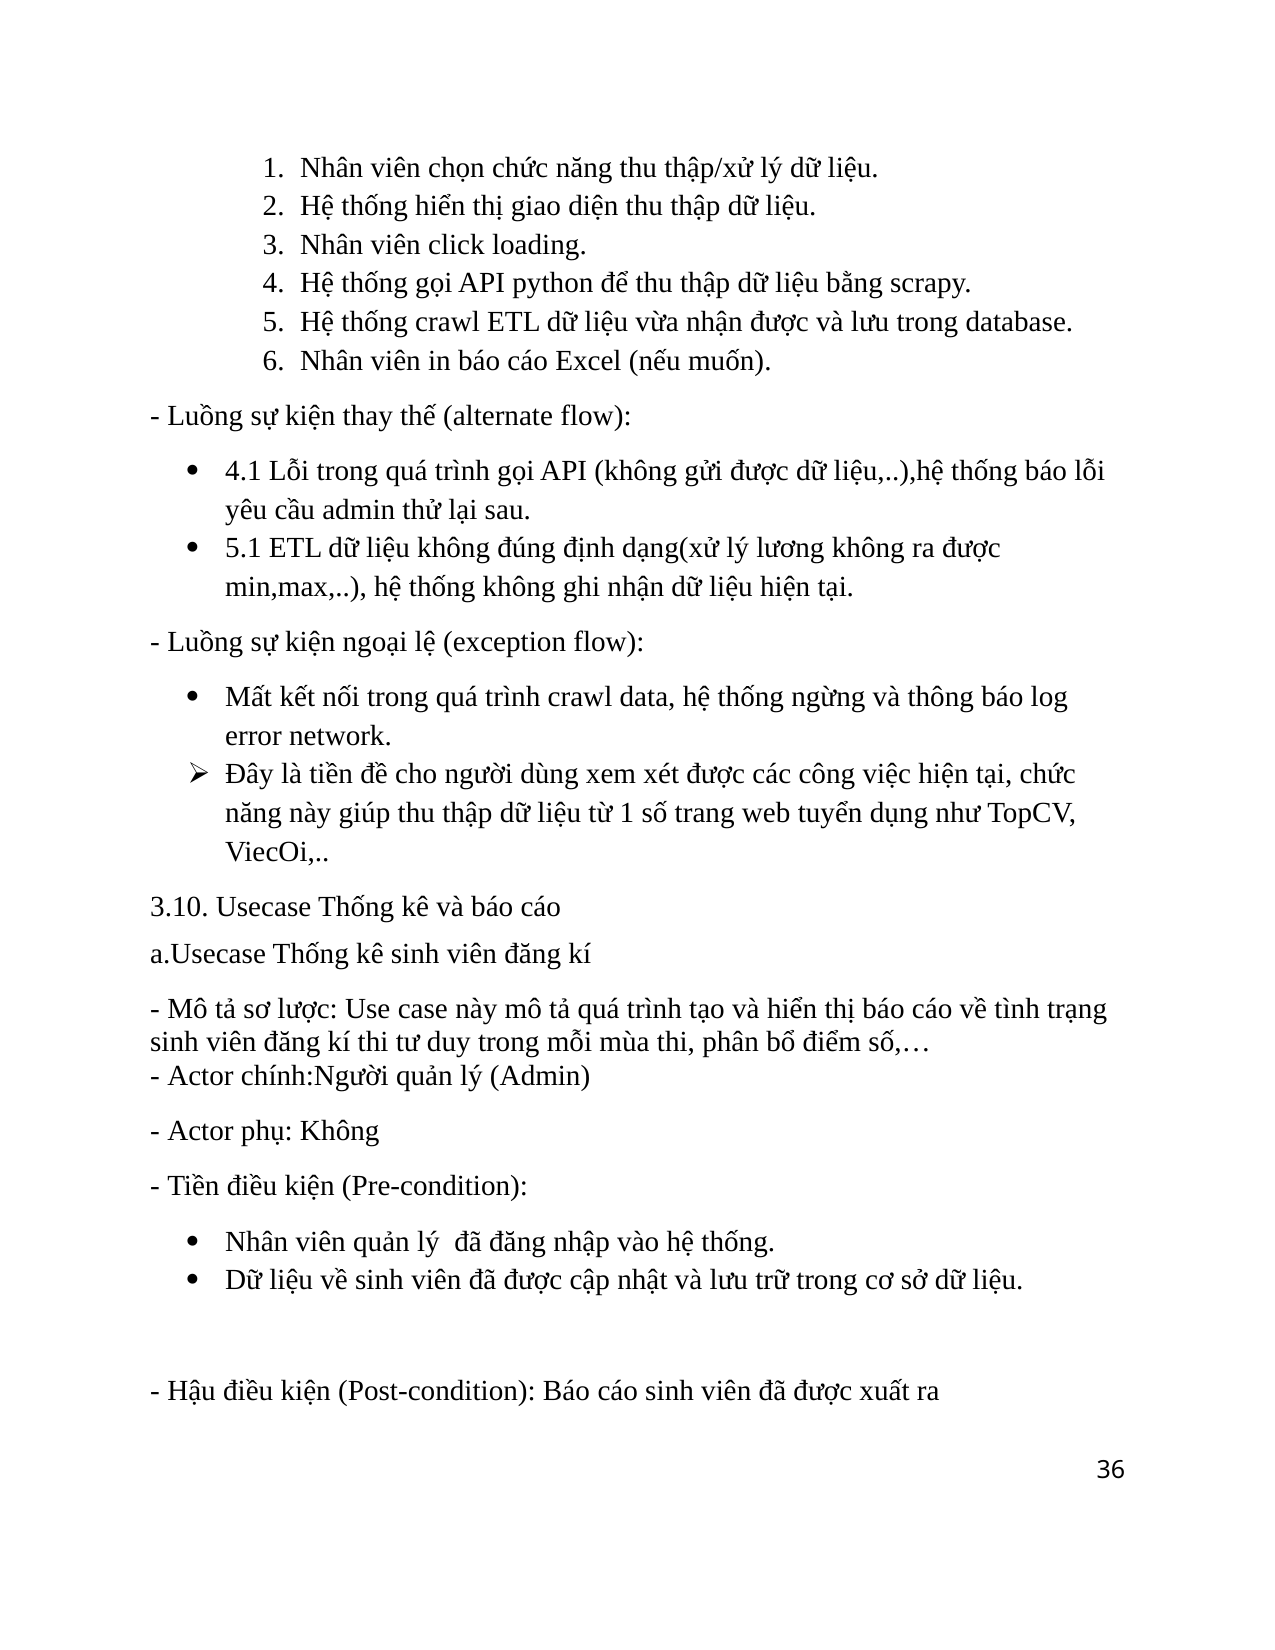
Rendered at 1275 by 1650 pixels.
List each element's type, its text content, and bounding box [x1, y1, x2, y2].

list Hệ thống hiển thị giao diện thu thập dữ liệu. [262, 188, 1125, 222]
text - Luồng sự kiện ngoại lệ (exception flow): [150, 624, 1125, 658]
list 4.1 Lỗi trong quá trình gọi API (không gửi được dữ liệu,..),hệ thống báo lỗi yêu cầu admin thử lại sau. [187, 453, 1125, 525]
list Đây là tiền đề cho người dùng xem xét được các công việc hiện tại, chức năng này giúp thu thập dữ liệu từ 1 số trang web tuyển dụng như TopCV, ViecOi,.. [187, 757, 1125, 867]
list Nhân viên quản lý đã đăng nhập vào hệ thống. [187, 1224, 1125, 1257]
text - Actor phụ: Không [150, 1113, 1125, 1147]
list Nhân viên chọn chức năng thu thập/xử lý dữ liệu. [262, 150, 1125, 183]
text - Mô tả sơ lược: Use case này mô tả quá trình tạo và hiển thị báo cáo về tình trạng sinh viên đăng kí thi tư duy trong mỗi mùa thi, phân bổ điểm số,… [150, 991, 1125, 1058]
text a.Usecase Thống kê sinh viên đăng kí [150, 936, 1125, 969]
list Mất kết nối trong quá trình crawl data, hệ thống ngừng và thông báo log error network. [187, 679, 1125, 752]
list Nhân viên click loading. [262, 227, 1125, 261]
subtitle 3.10. Usecase Thống kê và báo cáo [150, 889, 1125, 922]
text - Tiền điều kiện (Pre-condition): [150, 1168, 1125, 1202]
list Hệ thống crawl ETL dữ liệu vừa nhận được và lưu trong database. [262, 304, 1125, 338]
list Hệ thống gọi API python để thu thập dữ liệu bằng scrapy. [262, 266, 1125, 299]
list 5.1 ETL dữ liệu không đúng định dạng(xử lý lương không ra được min,max,..), hệ thống không ghi nhận dữ liệu hiện tại. [187, 530, 1125, 602]
text - Actor chính:Người quản lý (Admin) [150, 1058, 1125, 1092]
text - Luồng sự kiện thay thế (alternate flow): [150, 398, 1125, 431]
list Nhân viên in báo cáo Excel (nếu muốn). [262, 343, 1125, 376]
list Dữ liệu về sinh viên đã được cập nhật và lưu trữ trong cơ sở dữ liệu. [187, 1262, 1125, 1296]
text - Hậu điều kiện (Post-condition): Báo cáo sinh viên đã được xuất ra [150, 1373, 1125, 1406]
